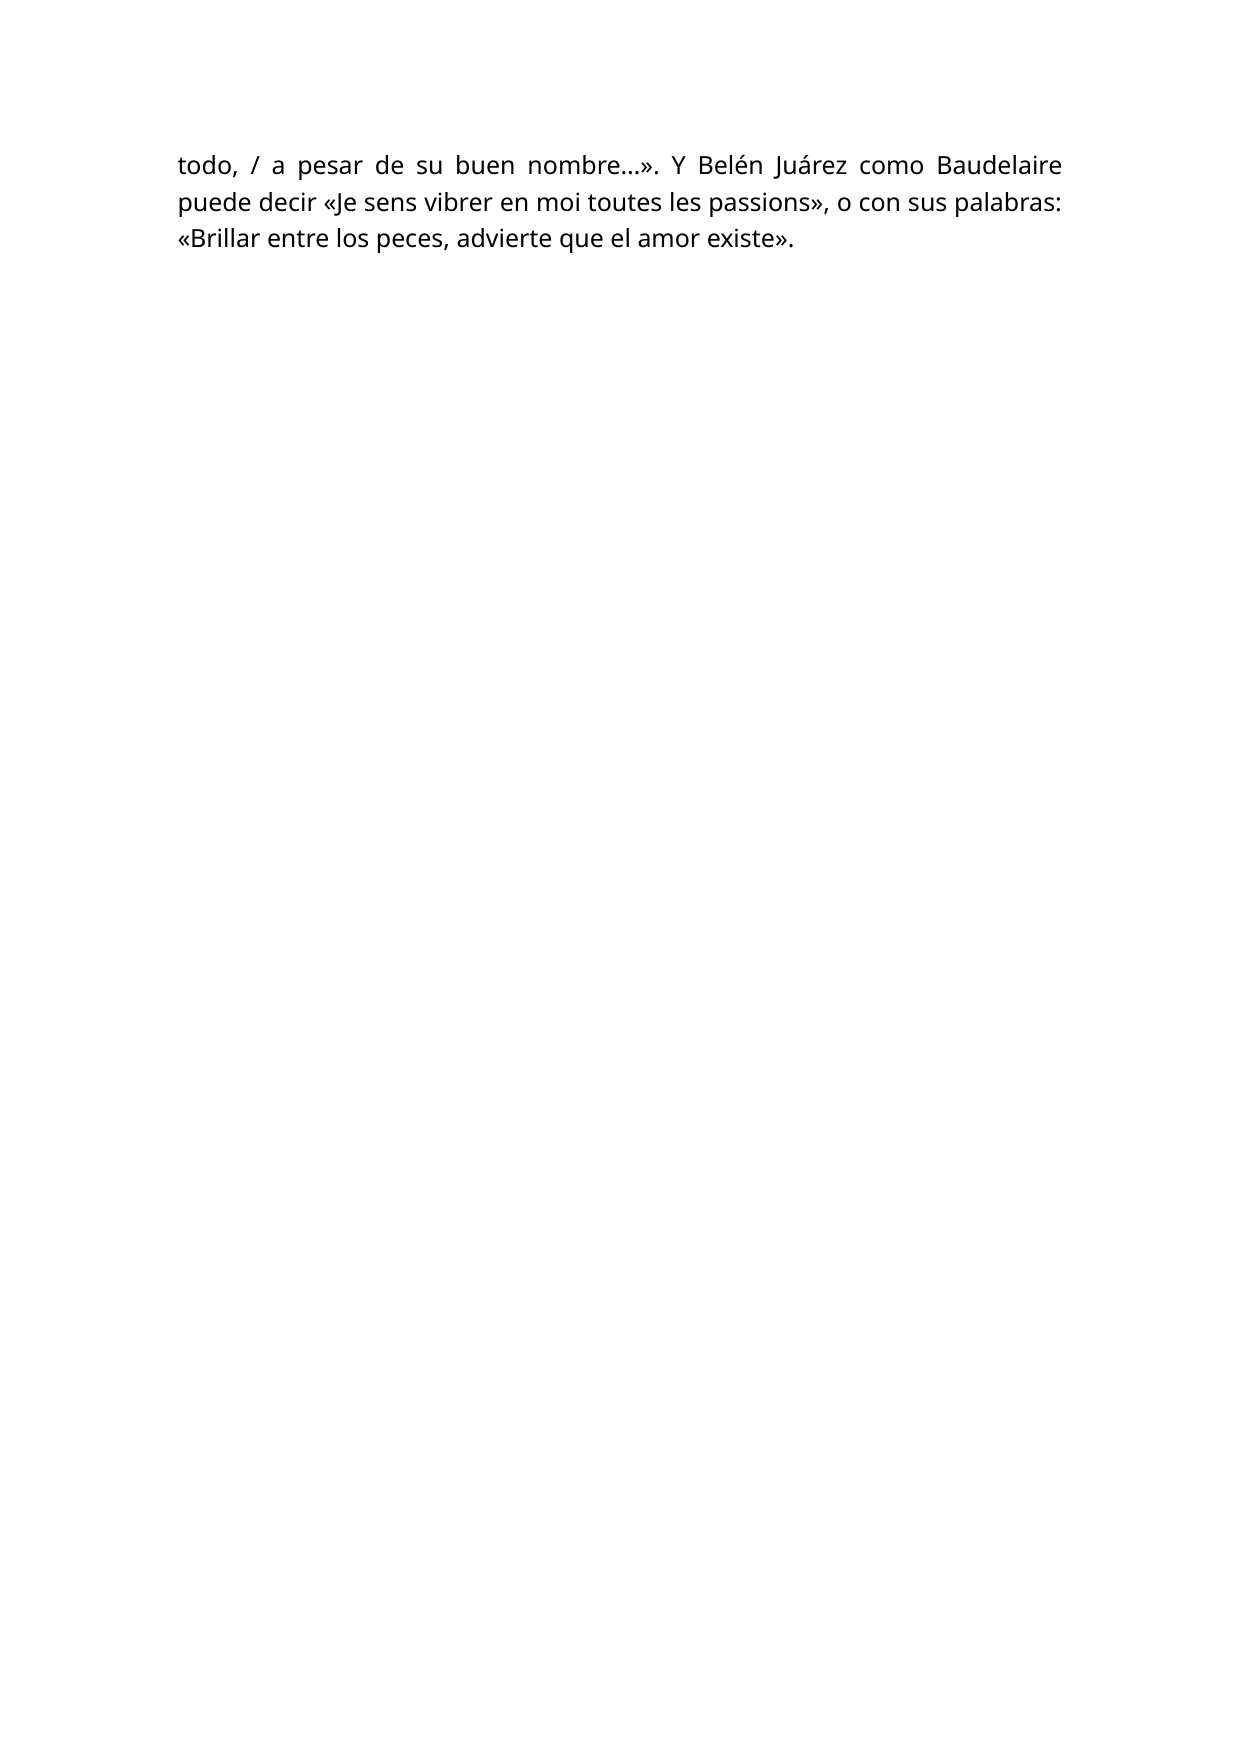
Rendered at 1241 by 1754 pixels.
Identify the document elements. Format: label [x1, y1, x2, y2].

text [177, 148, 1063, 255]
